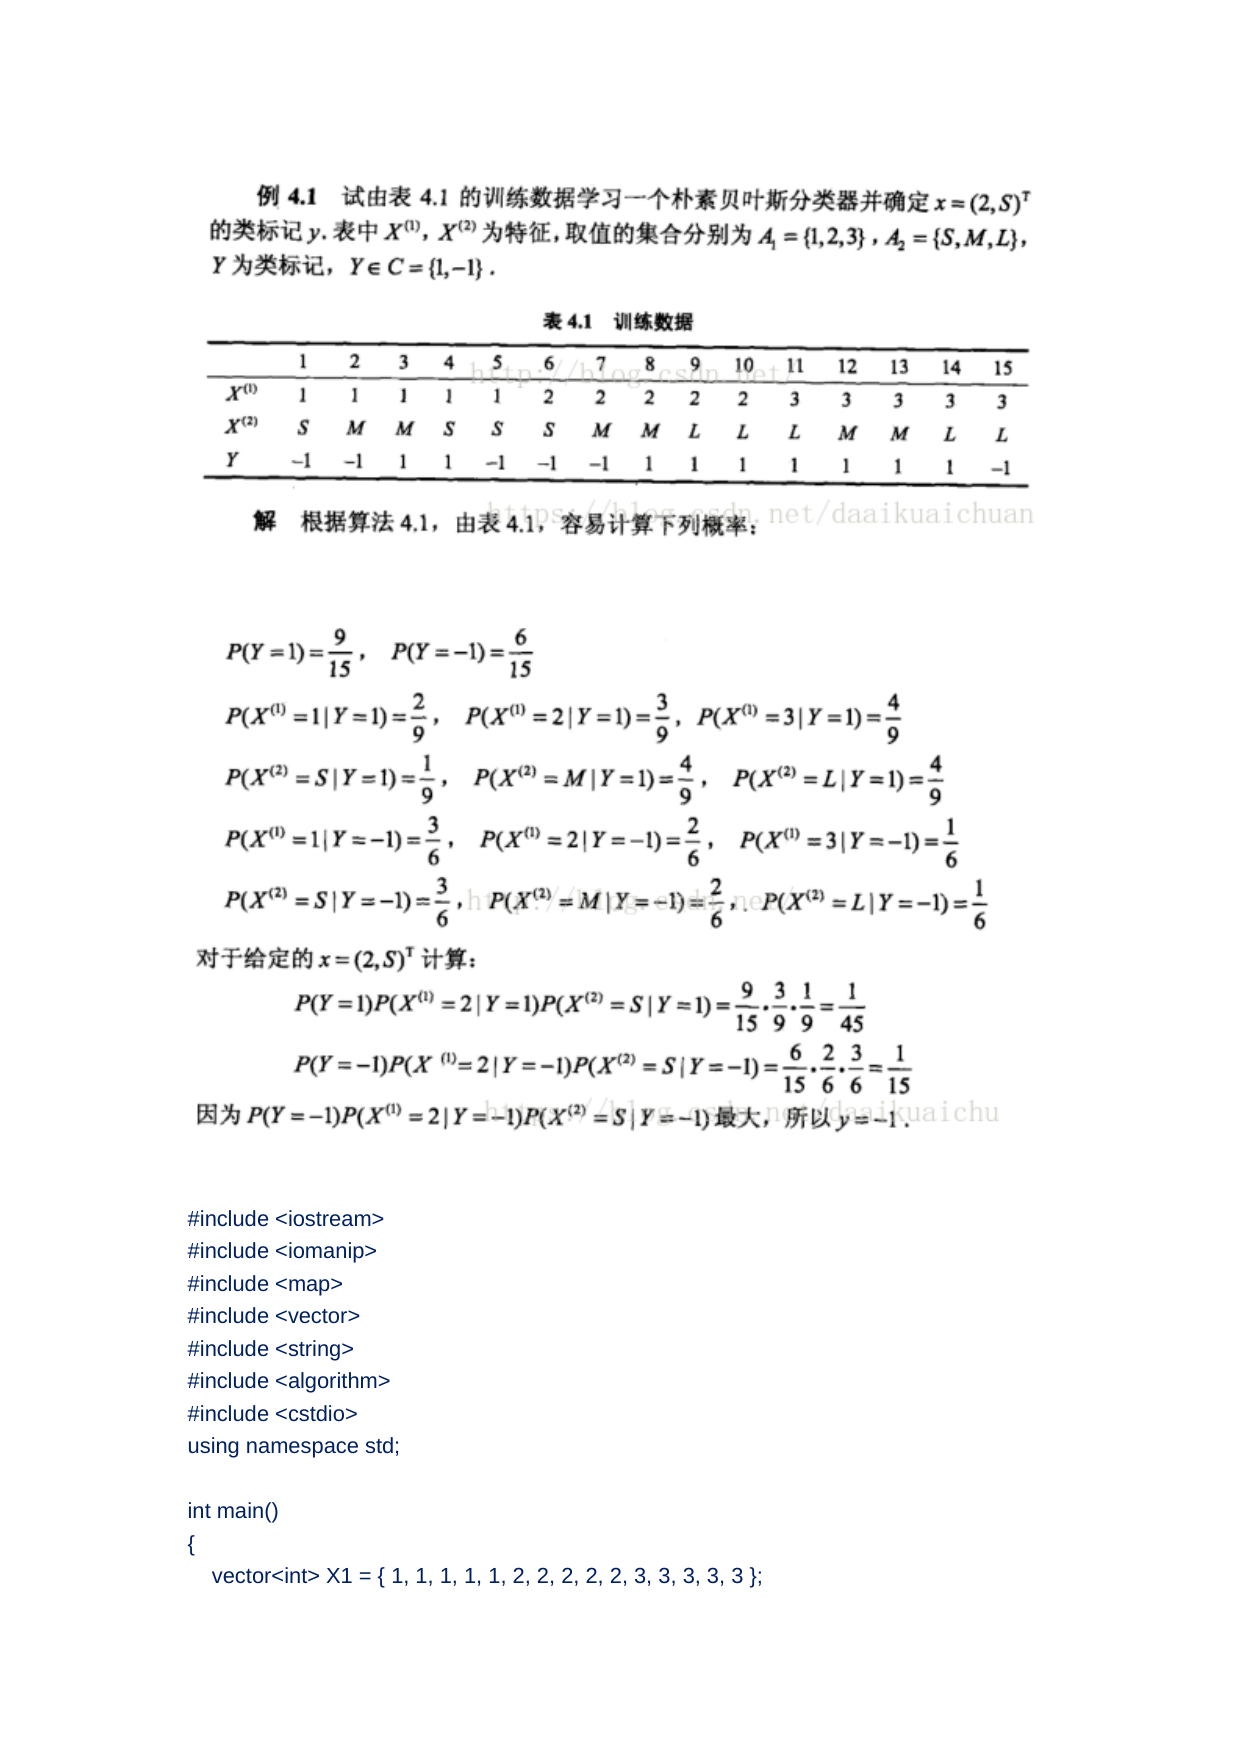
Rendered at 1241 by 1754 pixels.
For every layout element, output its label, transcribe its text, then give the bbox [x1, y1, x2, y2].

list { [187, 1527, 1053, 1559]
list int main() [187, 1494, 1053, 1527]
list #include <cstdio> [187, 1397, 1053, 1429]
list vector<int> X1 = { 1, 1, 1, 1, 1, 2, 2, 2, 2, 2, 3, 3, 3, 3, 3 }; [187, 1559, 1053, 1592]
picture [187, 162, 1044, 553]
list using namespace std; [187, 1429, 1053, 1462]
list #include <vector> [187, 1299, 1053, 1332]
list #include <map> [187, 1267, 1053, 1299]
list #include <iostream> [187, 1202, 1053, 1234]
list #include <iomanip> [187, 1234, 1053, 1267]
picture [187, 617, 1000, 1145]
list #include <string> [187, 1332, 1053, 1364]
list #include <algorithm> [187, 1364, 1053, 1397]
